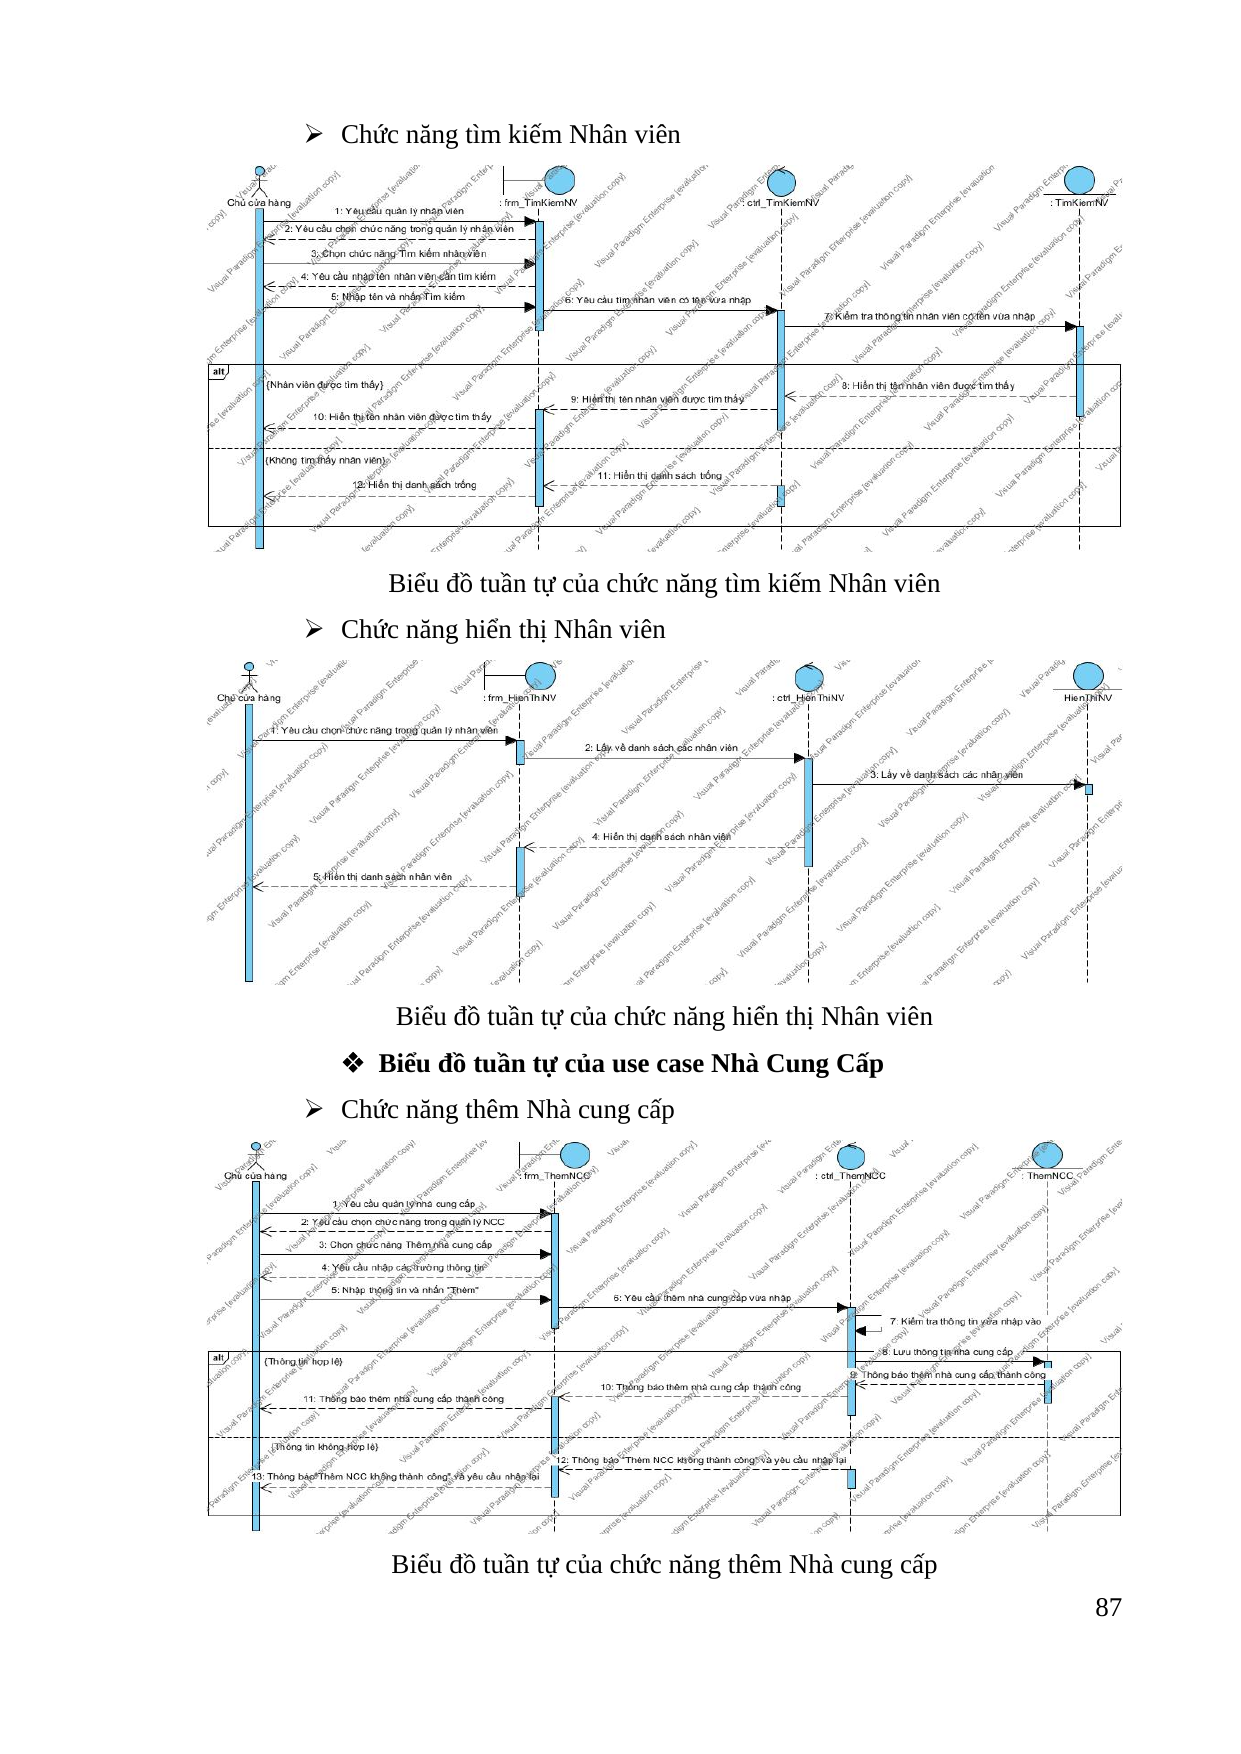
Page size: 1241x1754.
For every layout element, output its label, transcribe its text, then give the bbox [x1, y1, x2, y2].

list Chức năng hiển thị Nhân viên [303, 614, 1122, 645]
picture [206, 660, 1123, 985]
text Biểu đồ tuần tự của chức năng thêm Nhà cung cấp [207, 1549, 1122, 1580]
picture [206, 1140, 1123, 1534]
list Chức năng tìm kiếm Nhân viên [303, 118, 1122, 149]
text Biểu đồ tuần tự của chức năng tìm kiếm Nhân viên [207, 567, 1122, 598]
list Chức năng thêm Nhà cung cấp [303, 1093, 1122, 1125]
picture [206, 165, 1123, 552]
text Biểu đồ tuần tự của chức năng hiển thị Nhân viên [207, 1000, 1122, 1031]
list Biểu đồ tuần tự của use case Nhà Cung Cấp [341, 1047, 1122, 1078]
